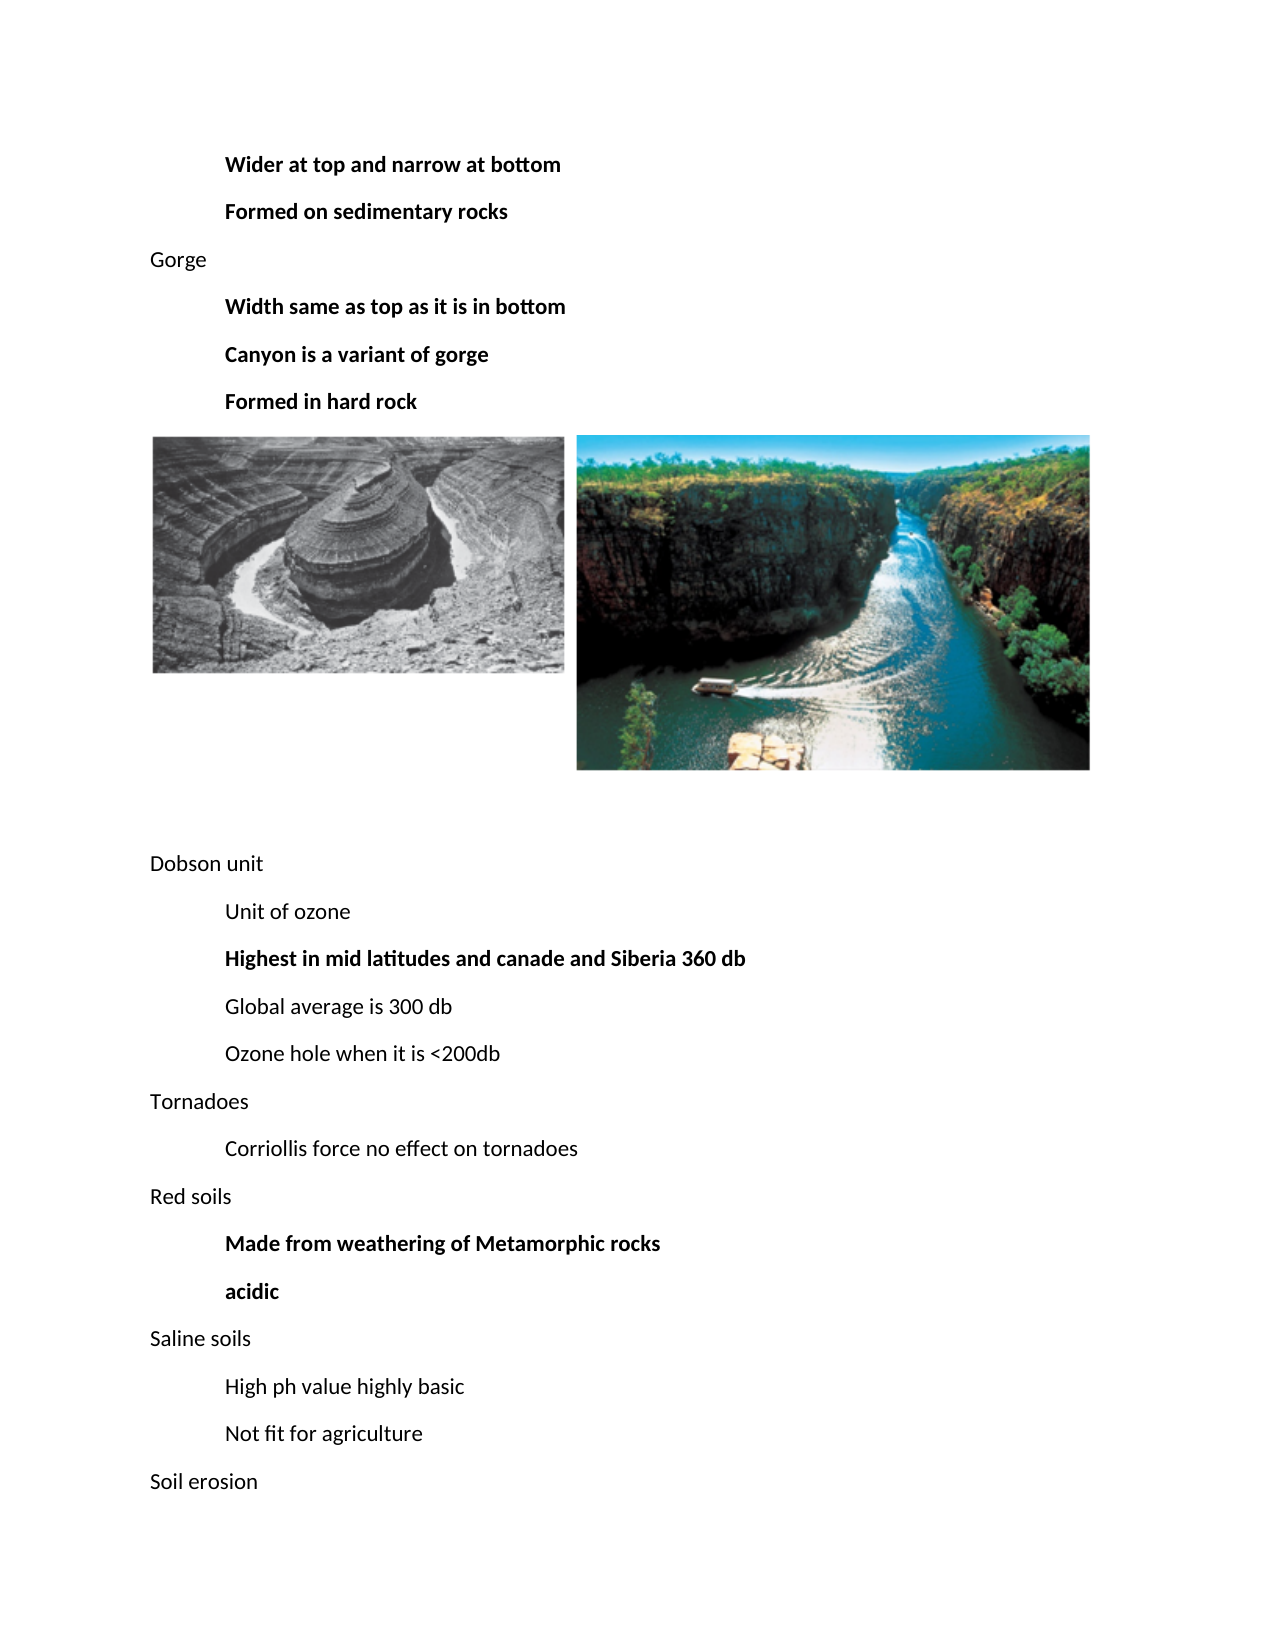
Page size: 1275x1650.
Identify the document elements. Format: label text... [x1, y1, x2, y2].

text Corriollis force no effect on tornadoes [150, 1134, 1125, 1163]
picture [150, 435, 1101, 783]
text Canyon is a variant of gorge [150, 340, 1125, 368]
text Red soils [150, 1182, 1125, 1210]
text acidic [150, 1277, 1125, 1305]
text Global average is 300 db [150, 992, 1125, 1020]
text Formed in hard rock [150, 387, 1125, 416]
text Width same as top as it is in bottom [150, 292, 1125, 321]
text Made from weathering of Metamorphic rocks [150, 1229, 1125, 1258]
text Saline soils [150, 1324, 1125, 1353]
text Soil erosion [150, 1467, 1125, 1495]
text High ph value highly basic [150, 1372, 1125, 1400]
text Tornadoes [150, 1087, 1125, 1115]
text Wider at top and narrow at bottom [150, 150, 1125, 178]
text Highest in mid latitudes and canade and Siberia 360 db [150, 944, 1125, 973]
text Dobson unit [150, 849, 1125, 878]
text Gorge [150, 245, 1125, 273]
text Not fit for agriculture [150, 1419, 1125, 1448]
text Unit of ozone [150, 897, 1125, 925]
subtitle Formed on sedimentary rocks [150, 197, 1125, 226]
text Ozone hole when it is <200db [150, 1039, 1125, 1068]
